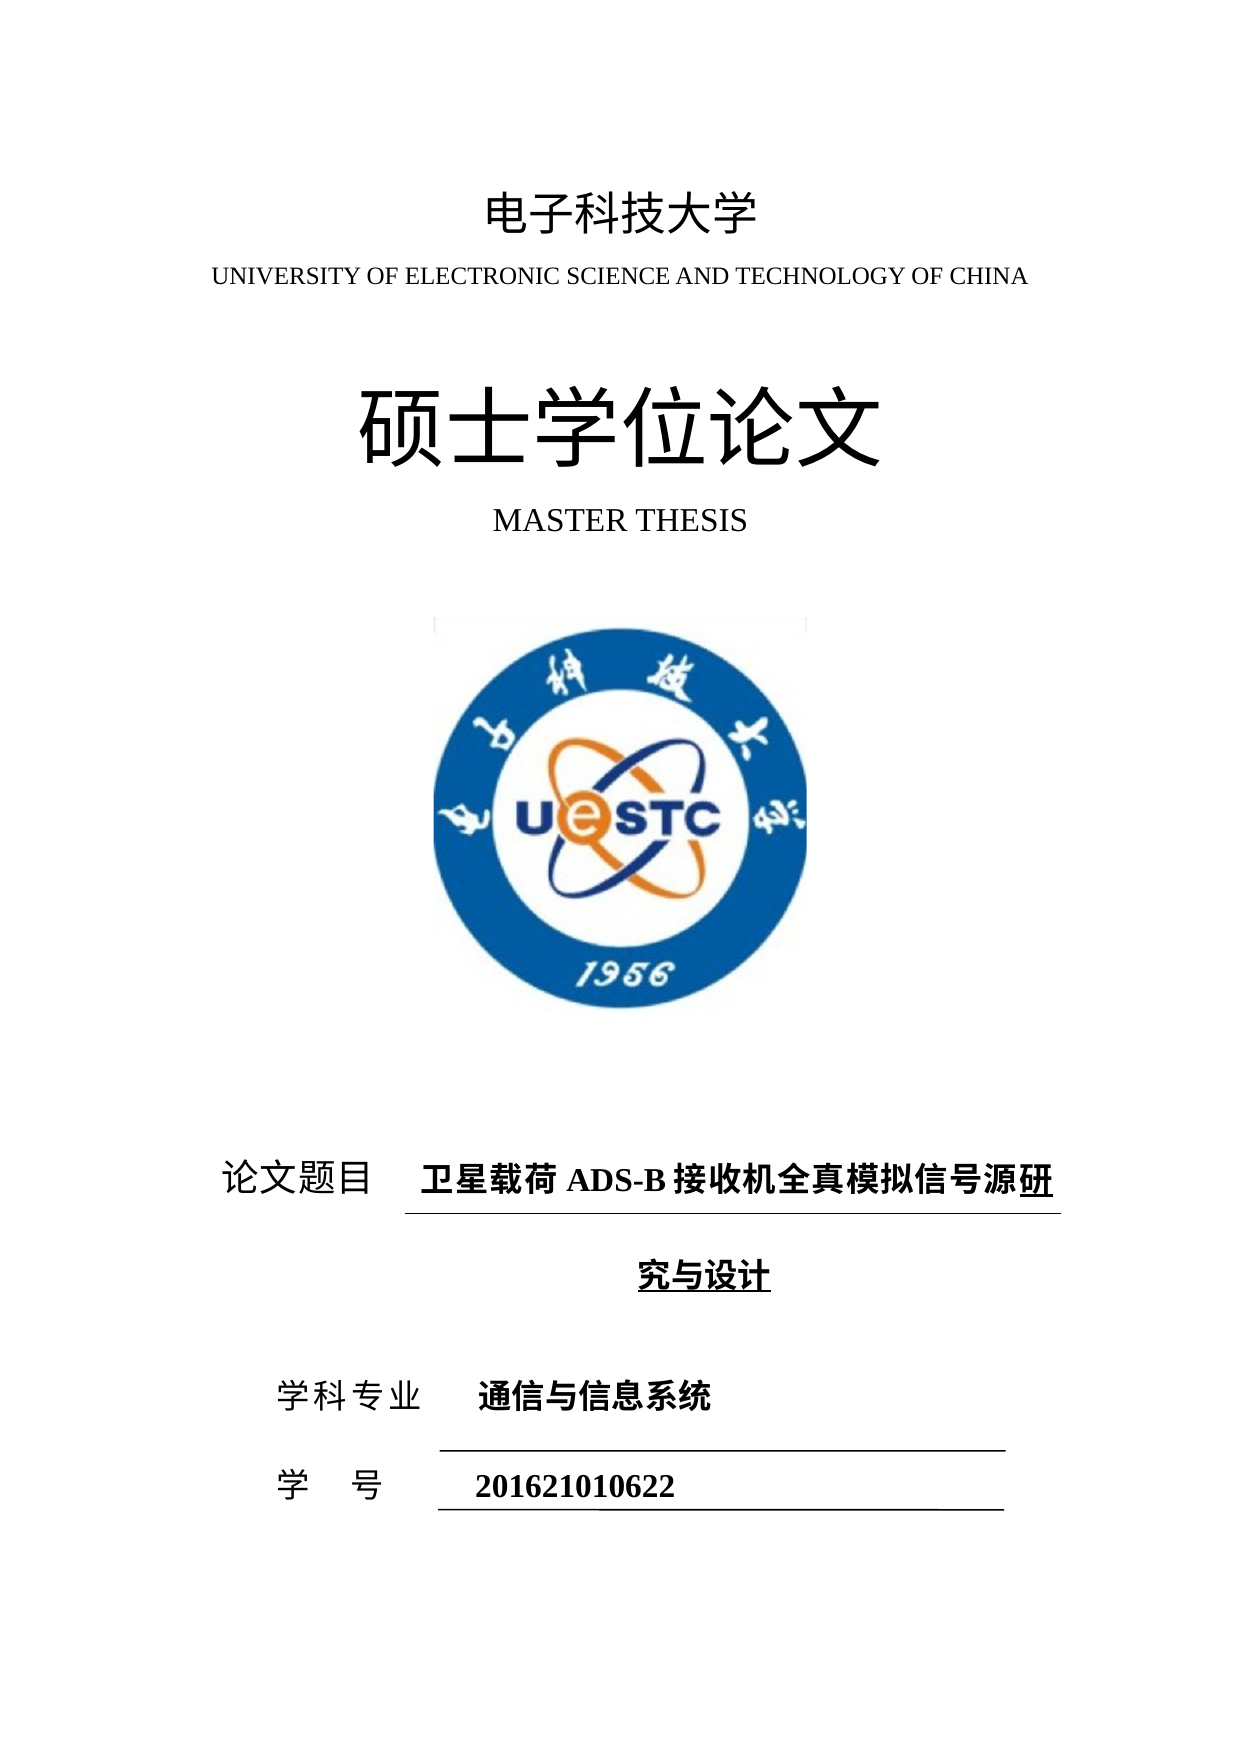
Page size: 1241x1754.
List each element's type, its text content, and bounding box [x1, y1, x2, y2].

text 论文题目 卫星载荷ADS-B接收机全真模拟信号源研究与设计 [221, 1143, 1053, 1305]
picture [433, 617, 807, 1019]
text 学科专业 通信与信息系统 [258, 1362, 1053, 1427]
table_header 电子科技大学 UNIVERSITY OF ELECTRONIC SCIENCE AND TECHNOLOGY OF 硕士学位论文 MASTER THESIS [176, 162, 1064, 1056]
text 学 号 201621010622 [258, 1451, 1053, 1516]
